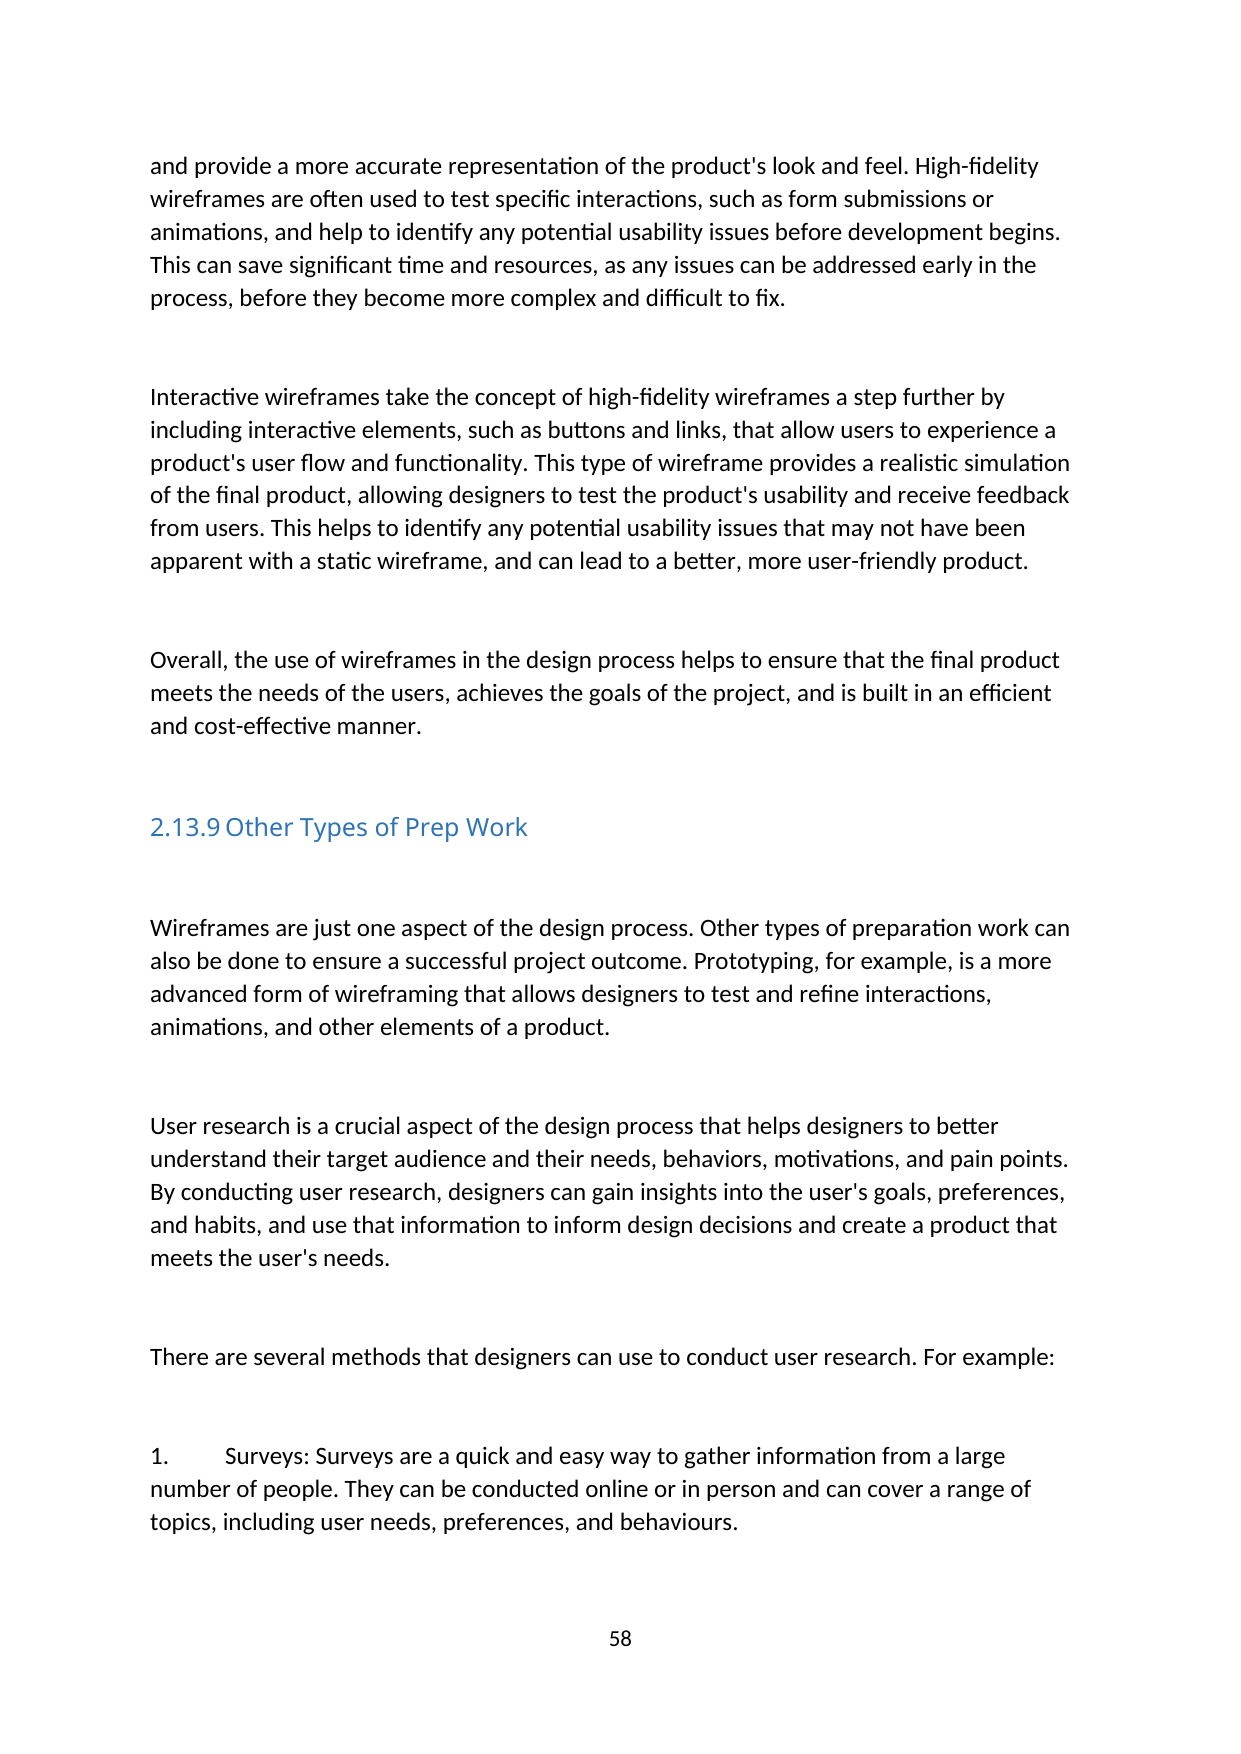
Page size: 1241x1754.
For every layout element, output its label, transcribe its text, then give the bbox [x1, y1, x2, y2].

text Wireframes are just one aspect of the design process. Other types of preparation work can also be done to ensure a successful project outcome. Prototyping, for example, is a more advanced form of wireframing that allows designers to test and refine interactions, animations, and other elements of a product. [150, 913, 1090, 1042]
text Overall, the use of wireframes in the design process helps to ensure that the final product meets the needs of the users, achieves the goals of the project, and is built in an efficient and cost-effective manner. [150, 644, 1090, 741]
text User research is a crucial aspect of the design process that helps designers to better understand their target audience and their needs, behaviors, motivations, and pain points. By conducting user research, designers can gain insights into the user's goals, preferences, and habits, and use that information to inform design decisions and create a product that meets the user's needs. [150, 1111, 1090, 1273]
text There are several methods that designers can use to conduct user research. For example: [150, 1341, 1090, 1372]
text Interactive wireframes take the concept of high-fidelity wireframes a step further by including interactive elements, such as buttons and links, that allow users to experience a product's user flow and functionality. This type of wireframe provides a realistic simulation of the final product, allowing designers to test the product's usability and receive feedback from users. This helps to identify any potential usability issues that may not have been apparent with a static wireframe, and can lead to a better, more user-friendly product. [150, 381, 1090, 576]
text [150, 150, 1090, 312]
text 1. Surveys: Surveys are a quick and easy way to gather information from a large number of people. They can be conducted online or in person and can cover a range of topics, including user needs, preferences, and behaviours. [150, 1441, 1090, 1537]
subtitle Other Types of Prep Work [150, 809, 1090, 844]
